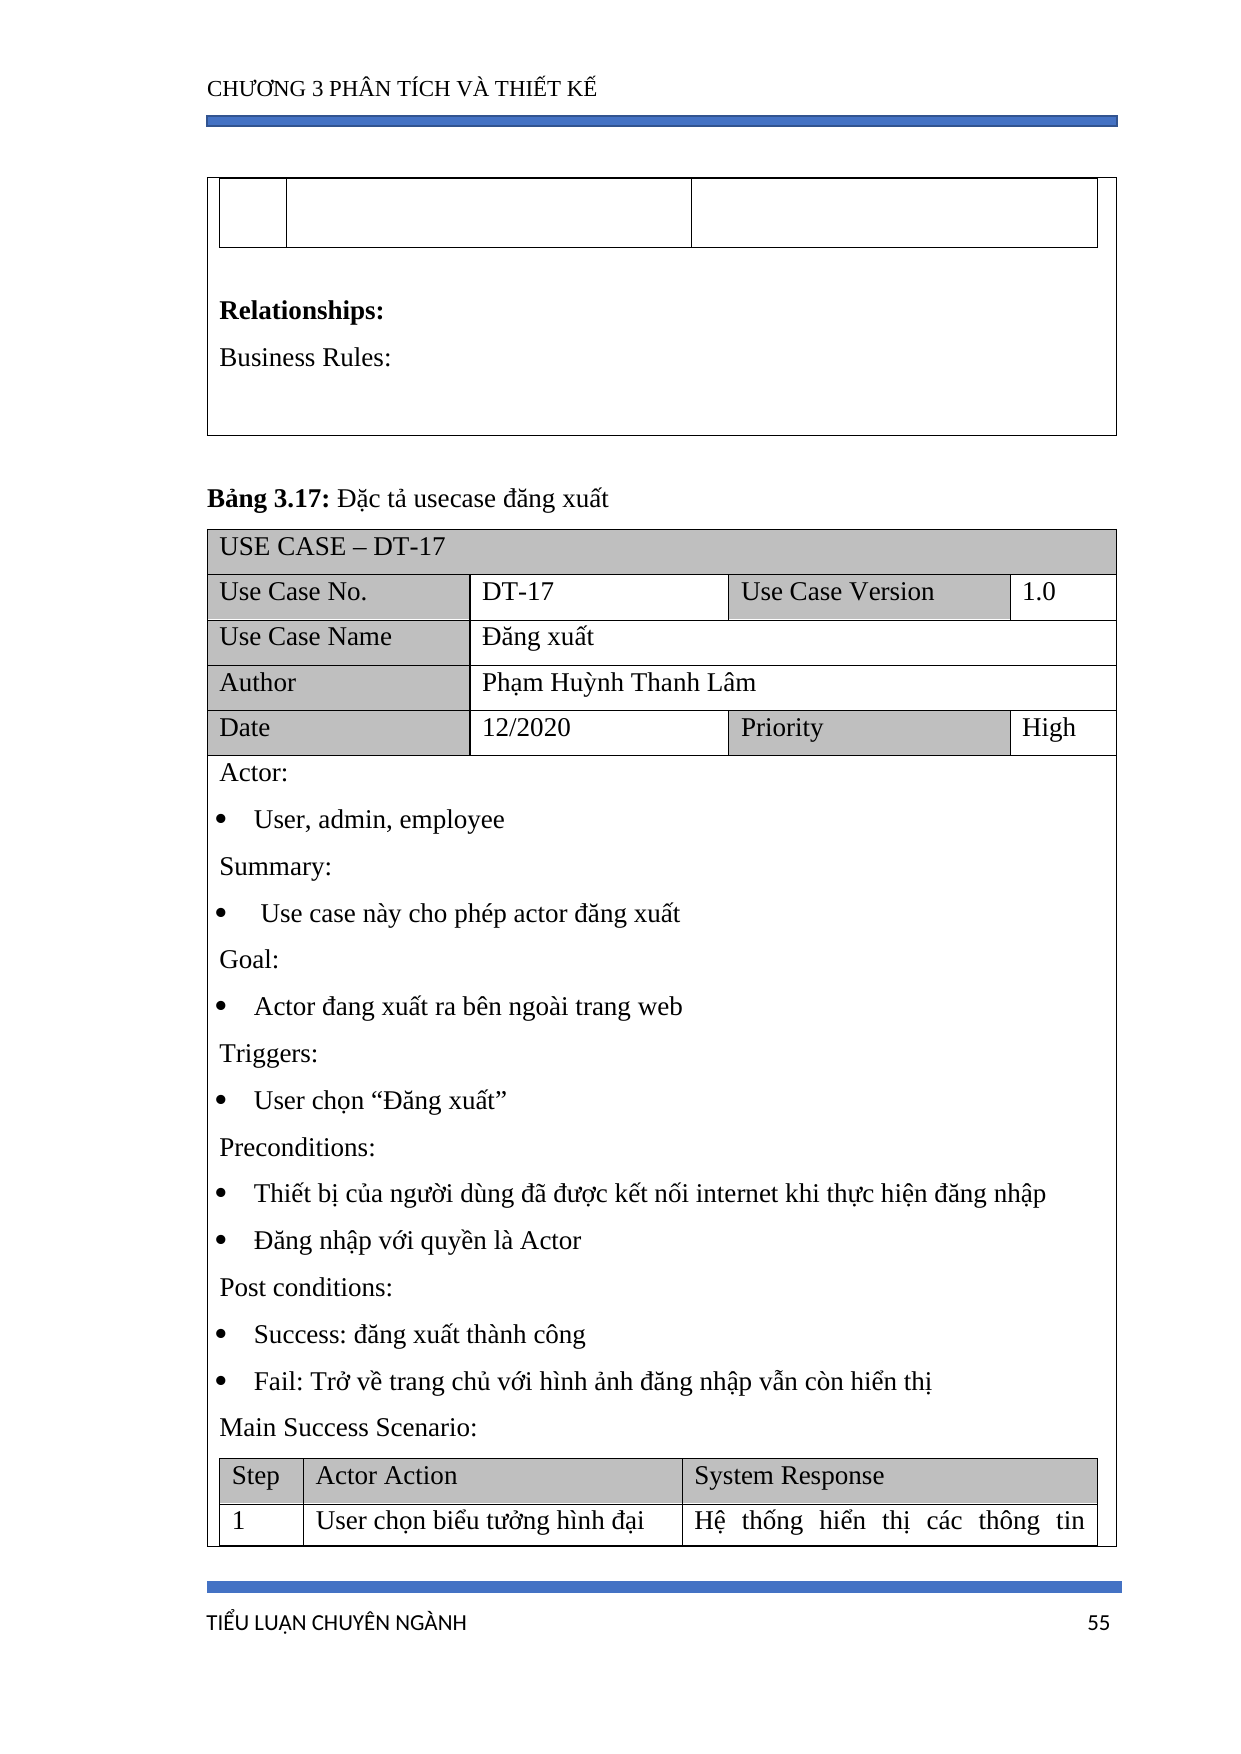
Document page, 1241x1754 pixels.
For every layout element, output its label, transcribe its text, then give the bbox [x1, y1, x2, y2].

table_header USE CASE – DT-17 [208, 530, 1116, 574]
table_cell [208, 178, 1116, 434]
table_cell Use Case No. [208, 575, 469, 619]
table_cell DT-17 [471, 575, 728, 619]
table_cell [208, 756, 1116, 1546]
table_cell Priority [729, 711, 1010, 755]
table_cell Use Case Version [729, 575, 1010, 619]
table_cell 12/2020 [471, 711, 728, 755]
table_cell 1.0 [1011, 575, 1116, 619]
table_cell Đăng xuất [471, 621, 1116, 665]
table_cell Use Case Name [208, 621, 469, 665]
table_cell Phạm Huỳnh Thanh Lâm [471, 666, 1116, 710]
table_cell Author [208, 666, 469, 710]
table_cell Date [208, 711, 469, 755]
table_cell High [1011, 711, 1116, 755]
text Bảng 3.17: Đặc tả usecase đăng xuất [207, 482, 1122, 513]
